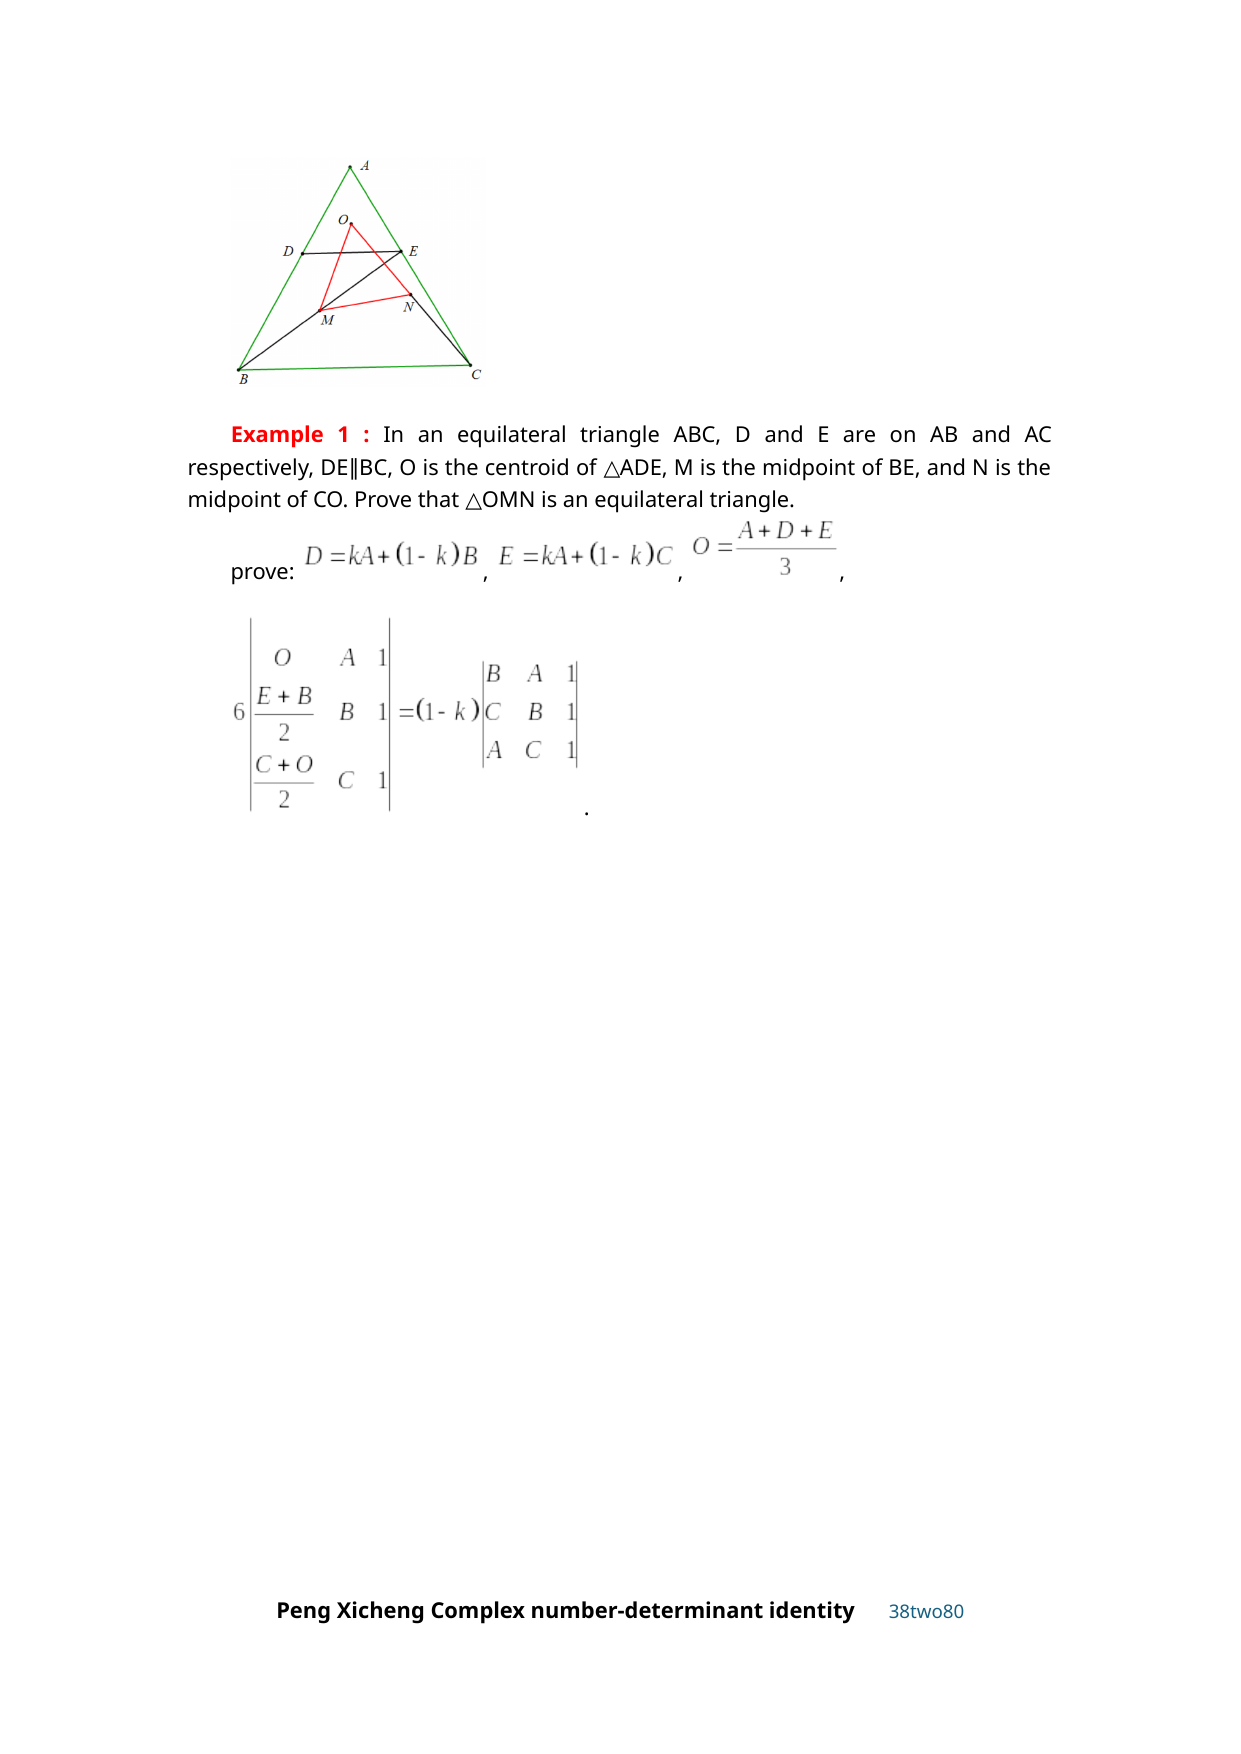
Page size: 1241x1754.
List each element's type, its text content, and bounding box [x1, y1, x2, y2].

text prove: , , , [187, 515, 1053, 613]
text Example 1 : In an equilateral triangle ABC, D and E are on AB and AC respectively, DE∥BC, O is the centroid of △ADE, M is the midpoint of BE, and N is the midpoint of CO. Prove that △OMN is an equilateral triangle. [187, 418, 1053, 515]
picture [230, 157, 487, 387]
text . [187, 613, 1053, 840]
